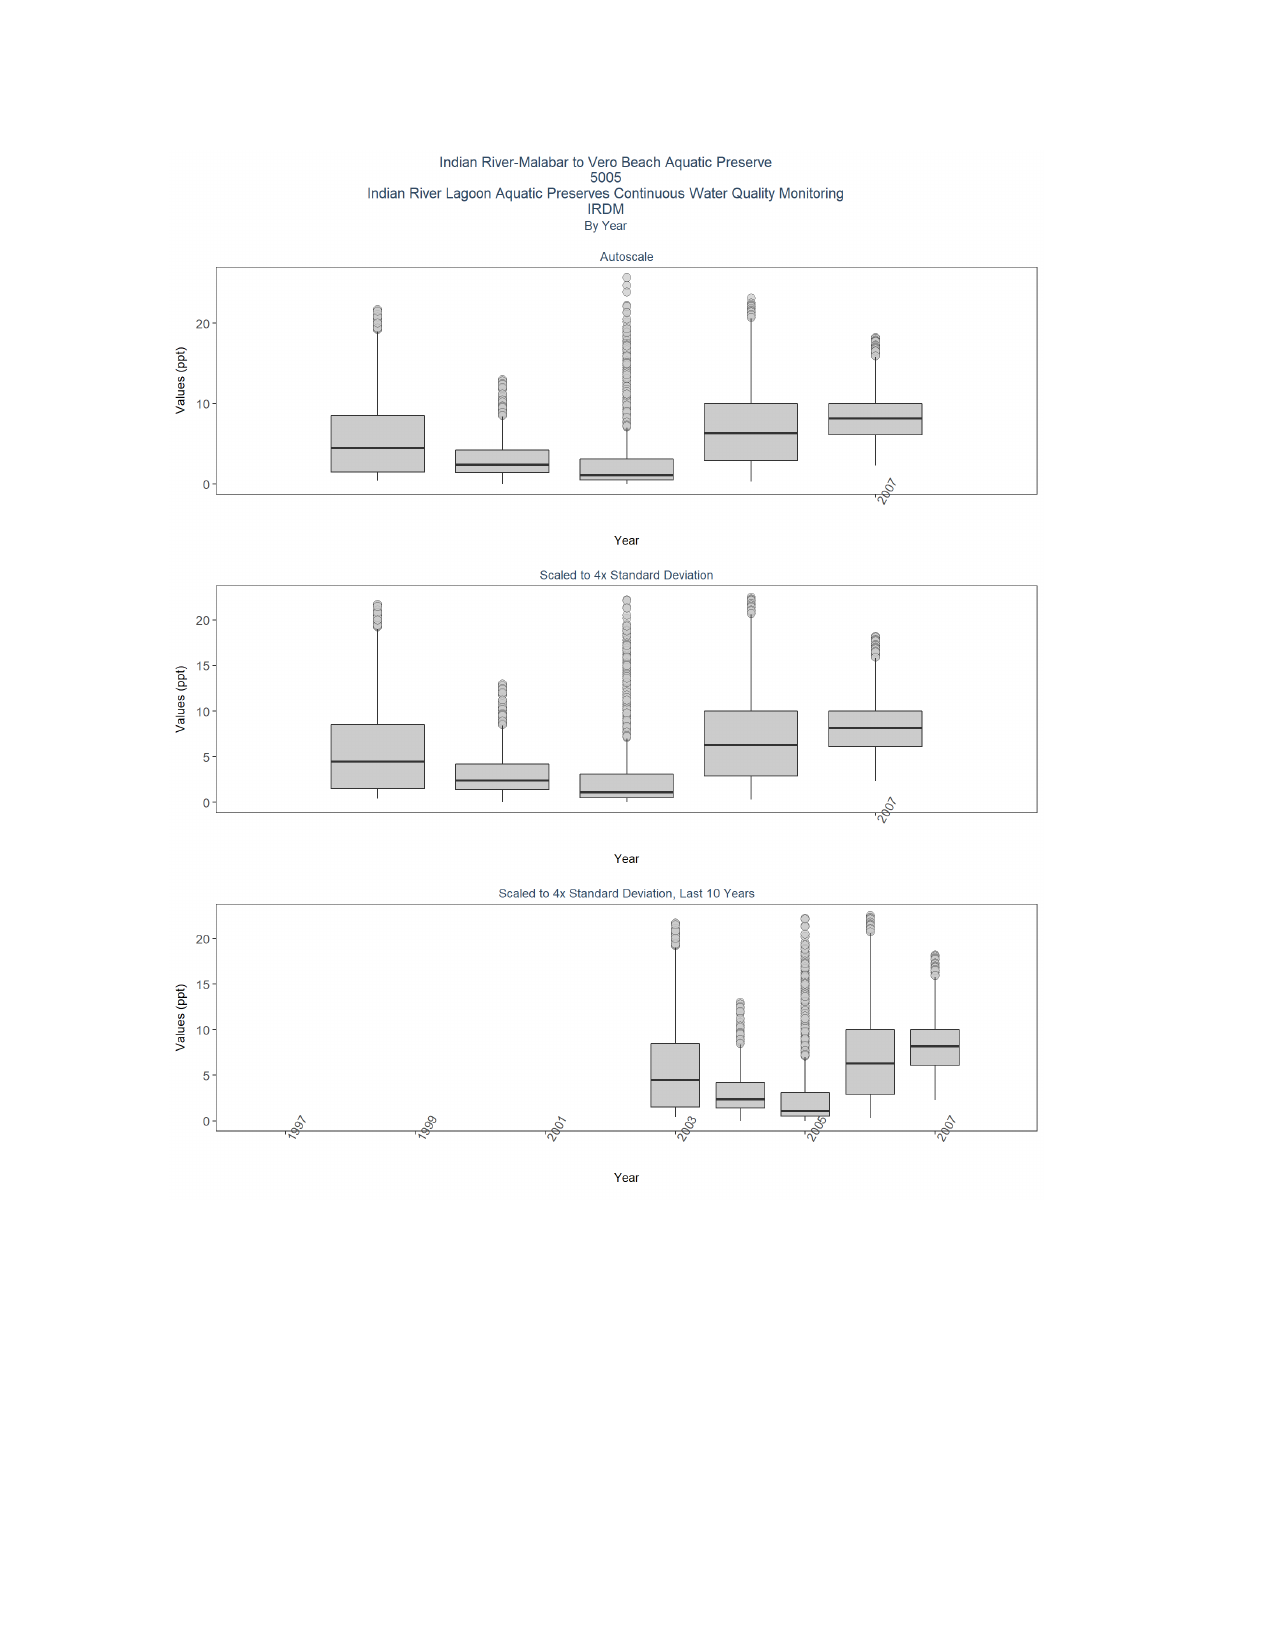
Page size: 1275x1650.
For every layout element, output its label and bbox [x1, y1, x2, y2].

picture [168, 150, 1044, 1200]
